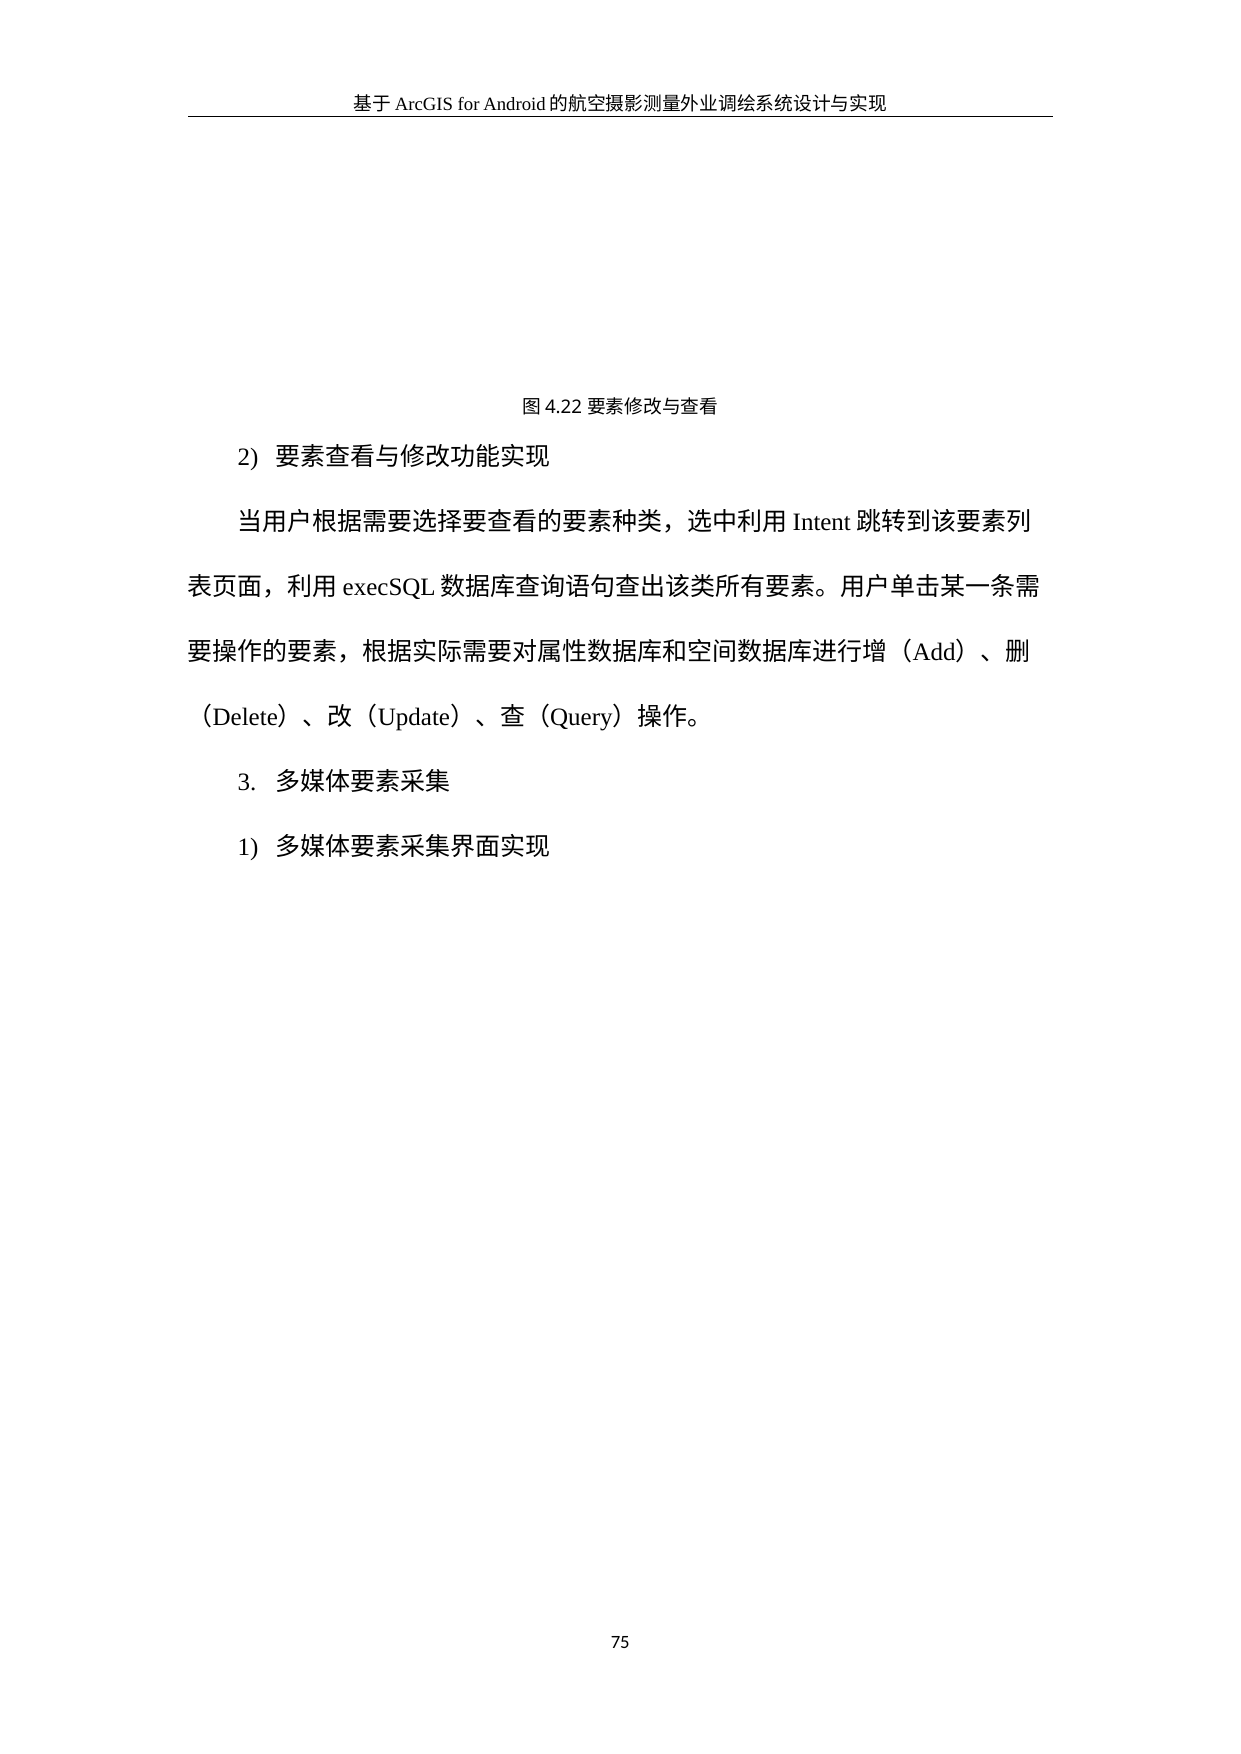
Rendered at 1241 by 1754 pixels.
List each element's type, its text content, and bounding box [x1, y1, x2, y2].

text 当用户根据需要选择要查看的要素种类，选中利用Intent跳转到该要素列表页面，利用execSQL数据库查询语句查出该类所有要素。用户单击某一条需要操作的要素，根据实际需要对属性数据库和空间数据库进行增（Add）、删（Delete）、改（Update）、查（Query）操作。 [187, 487, 1053, 747]
list 多媒体要素采集 [237, 747, 1053, 812]
list 要素查看与修改功能实现 [237, 422, 1053, 487]
text 图4.22 要素修改与查看 [187, 389, 1053, 422]
list 多媒体要素采集界面实现 [237, 812, 1053, 877]
